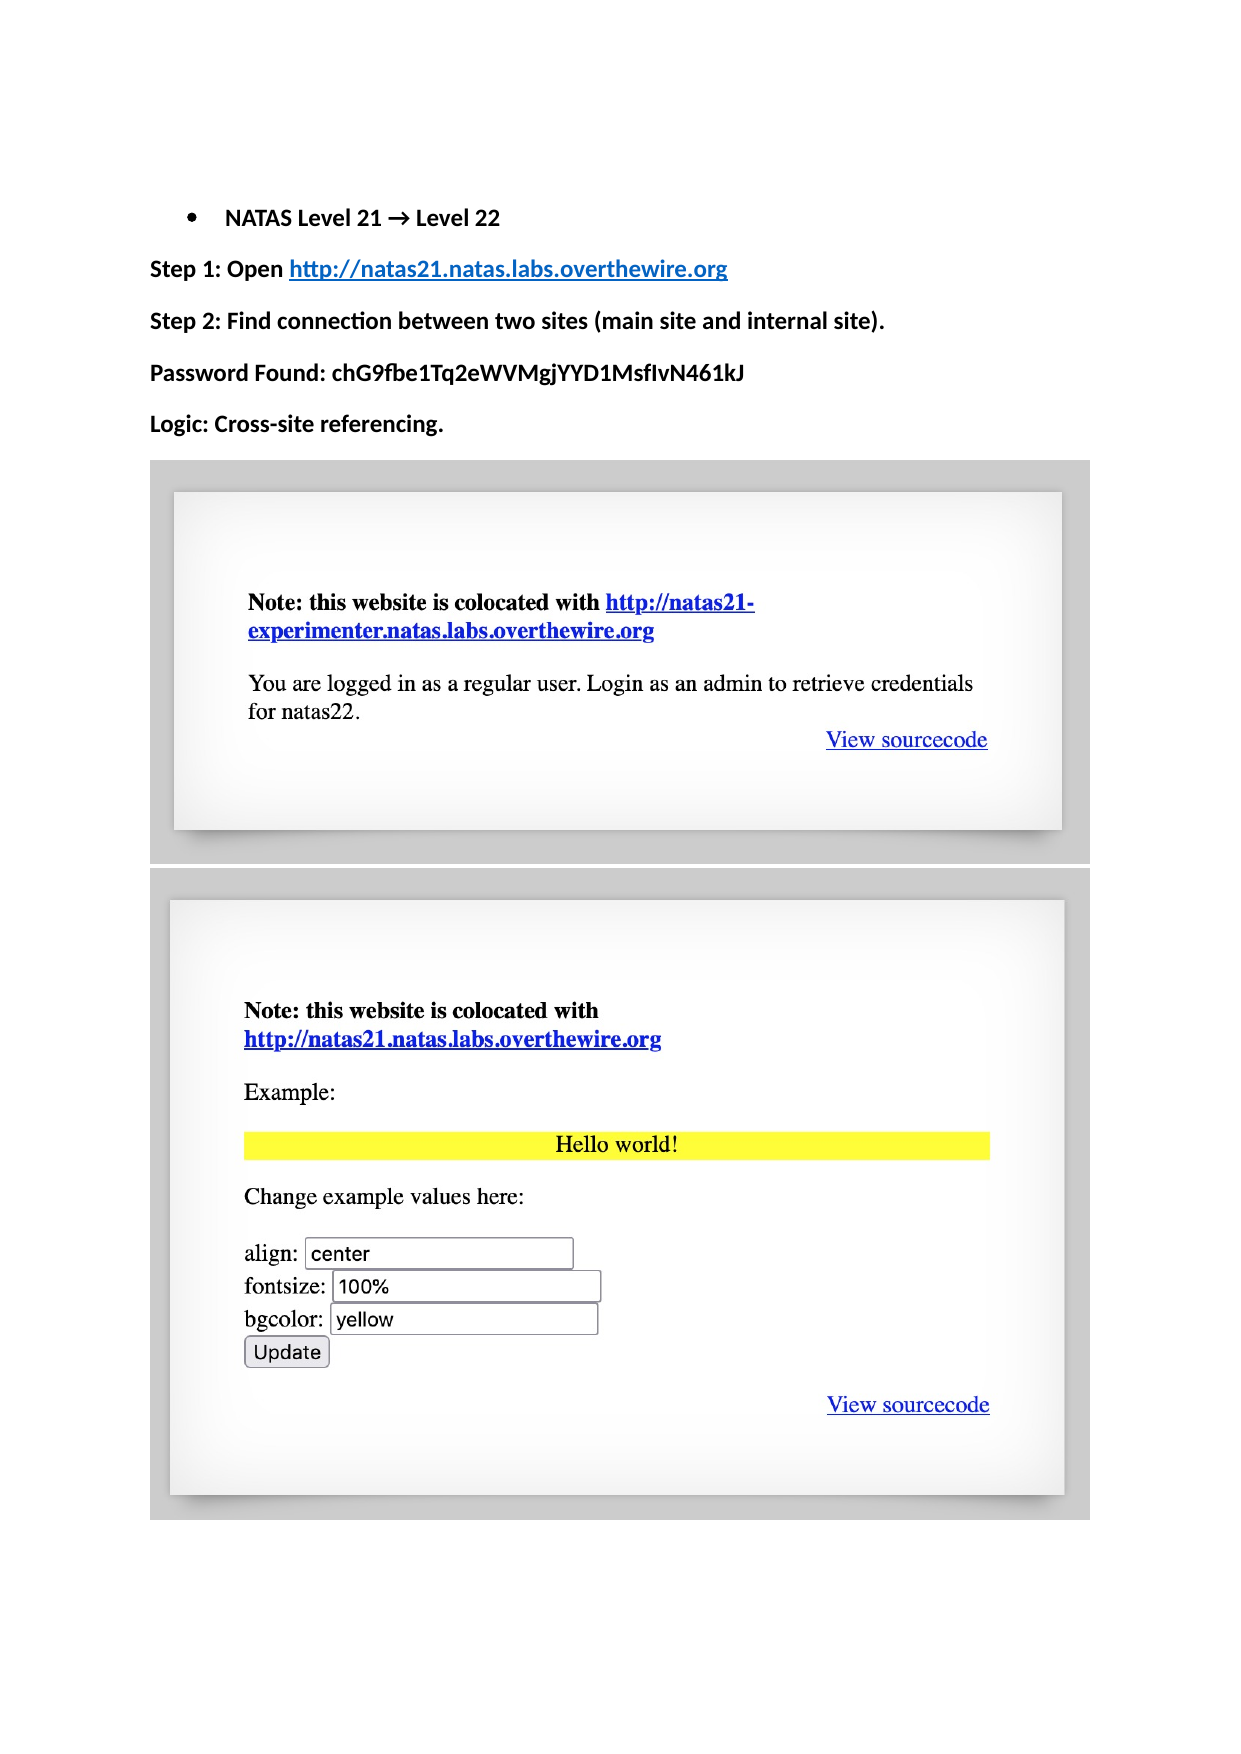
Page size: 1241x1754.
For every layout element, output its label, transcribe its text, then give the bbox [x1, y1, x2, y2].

text Password Found: chG9fbe1Tq2eWVMgjYYD1MsfIvN461kJ [150, 357, 1090, 387]
list NATAS Level 21 → Level 22 [187, 202, 1090, 232]
text Step 1: Open http://natas21.natas.labs.overthewire.org [150, 253, 1090, 284]
text Step 2: Find connection between two sites (main site and internal site). [150, 305, 1090, 336]
picture [150, 460, 1090, 864]
text Logic: Cross-site referencing. [150, 408, 1090, 439]
picture [150, 868, 1090, 1520]
